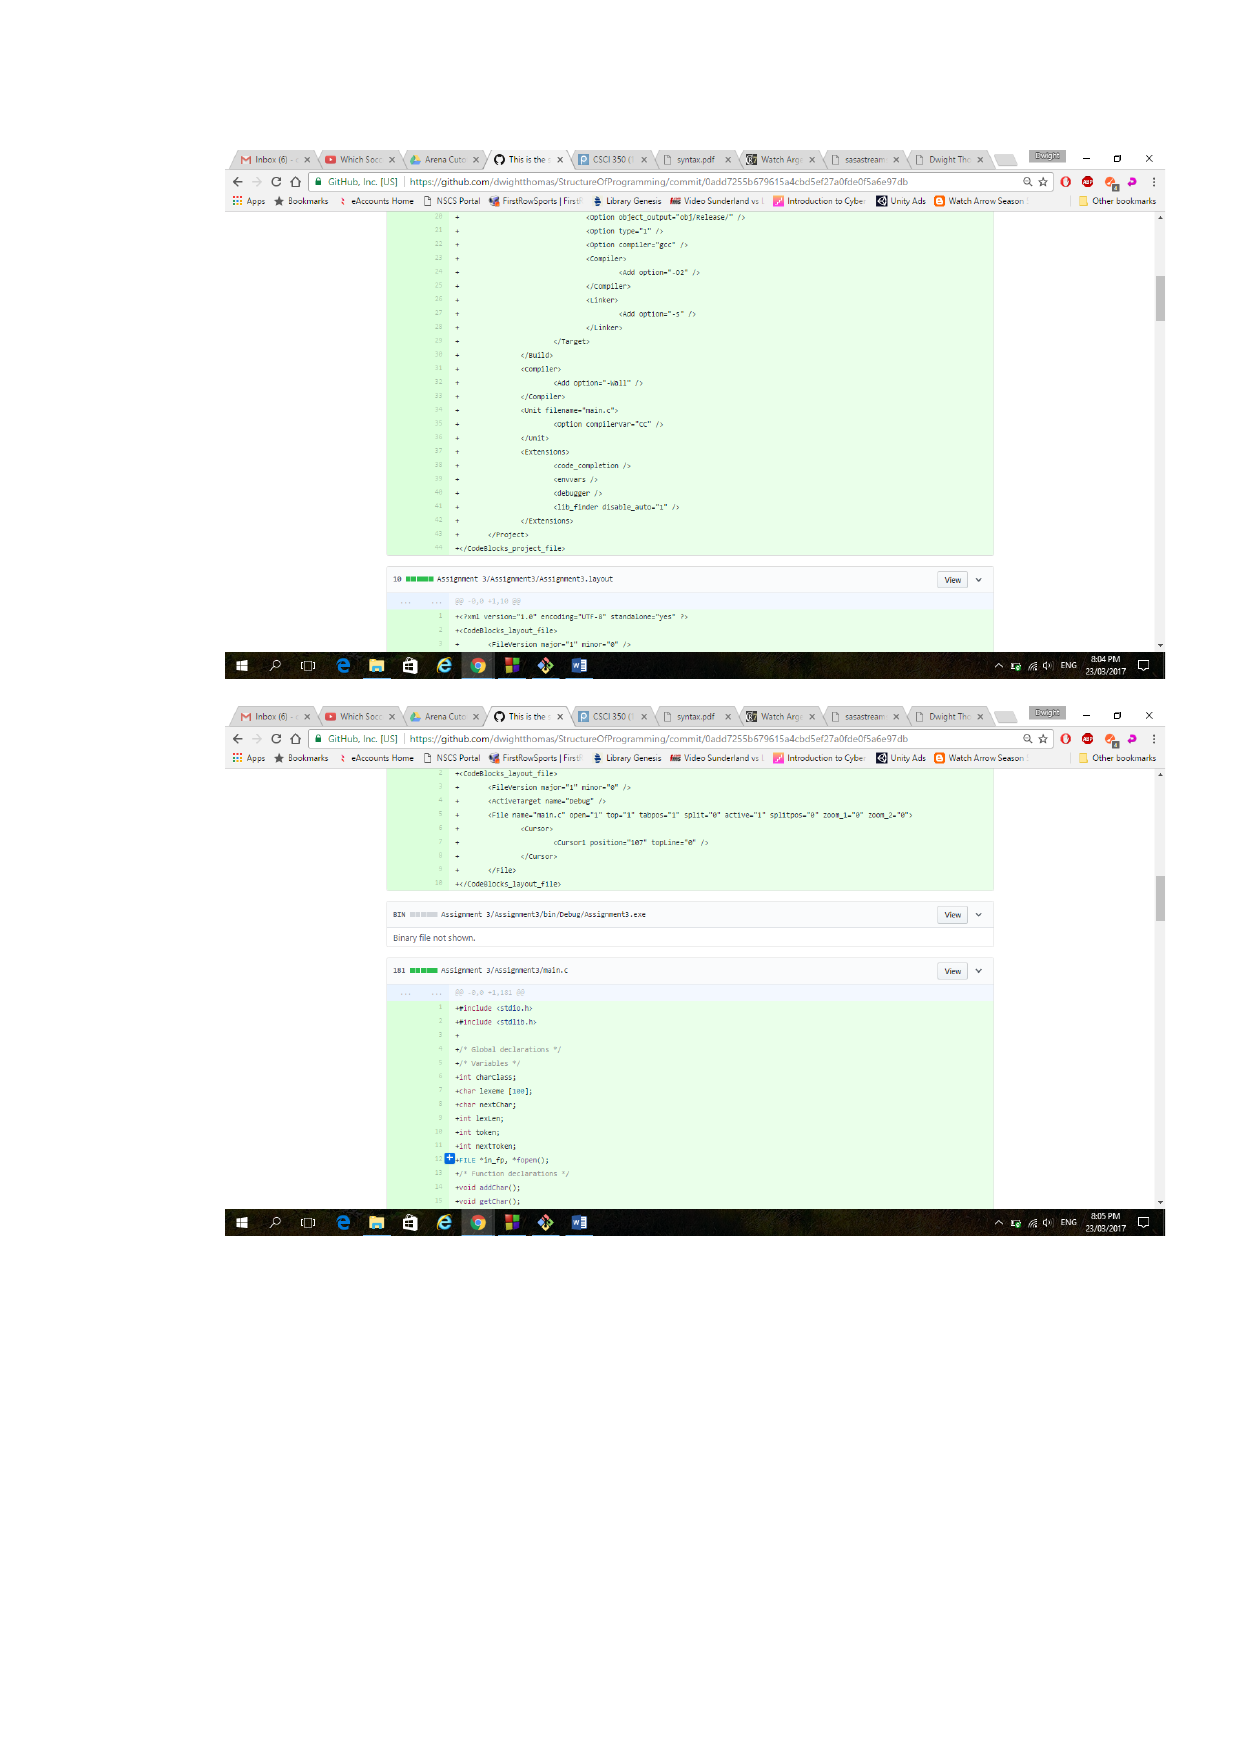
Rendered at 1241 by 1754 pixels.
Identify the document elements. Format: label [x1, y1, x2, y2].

picture [225, 706, 1166, 1236]
picture [225, 150, 1166, 679]
